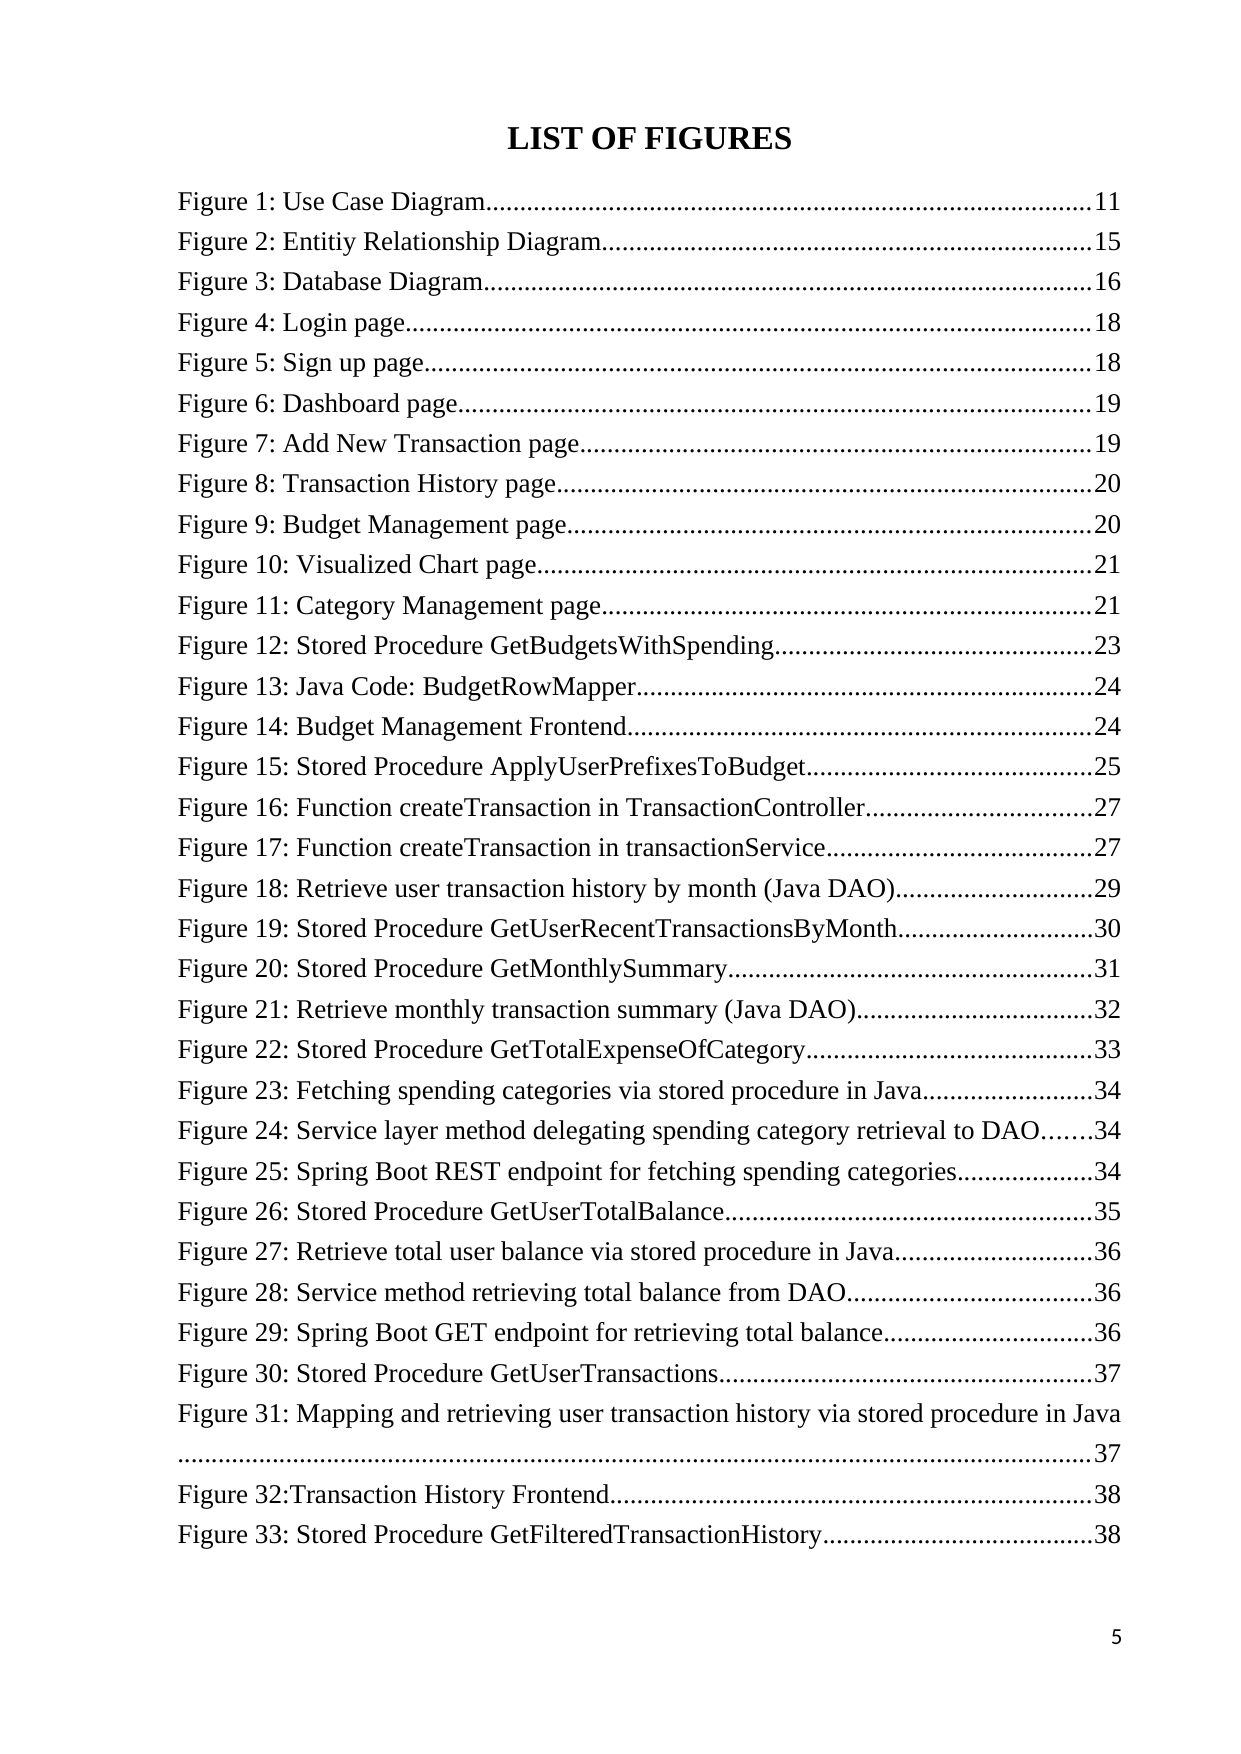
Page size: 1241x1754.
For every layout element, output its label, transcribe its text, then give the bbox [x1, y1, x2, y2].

text Figure 18: Retrieve user transaction history by month (Java DAO) 29 [177, 872, 1122, 903]
text Figure 28: Service method retrieving total balance from DAO 36 [177, 1276, 1122, 1307]
text Figure 21: Retrieve monthly transaction summary (Java DAO) 32 [177, 993, 1122, 1024]
text Figure 24: Service layer method delegating spending category retrieval to DAO 34 [177, 1114, 1122, 1145]
text Figure 13: Java Code: BudgetRowMapper 24 [177, 669, 1122, 701]
text Figure 12: Stored Procedure GetBudgetsWithSpending 23 [177, 629, 1122, 660]
text Figure 31: Mapping and retrieving user transaction history via stored procedure in Java 37 [177, 1397, 1122, 1469]
text LIST OF FIGURES [177, 118, 1122, 156]
text Figure 22: Stored Procedure GetTotalExpenseOfCategory 33 [177, 1033, 1122, 1064]
text Figure 33: Stored Procedure GetFilteredTransactionHistory 38 [177, 1518, 1122, 1549]
text Figure 25: Spring Boot REST endpoint for fetching spending categories 34 [177, 1154, 1122, 1186]
text Figure 29: Spring Boot GET endpoint for retrieving total balance 36 [177, 1316, 1122, 1347]
text Figure 32:Transaction History Frontend 38 [177, 1478, 1122, 1509]
text Figure 11: Category Management page 21 [177, 589, 1122, 620]
text Figure 26: Stored Procedure GetUserTotalBalance 35 [177, 1195, 1122, 1226]
text Figure 23: Fetching spending categories via stored procedure in Java 34 [177, 1074, 1122, 1105]
text Figure 8: Transaction History page 20 [177, 467, 1122, 499]
text Figure 7: Add New Transaction page 19 [177, 427, 1122, 458]
text Figure 27: Retrieve total user balance via stored procedure in Java 36 [177, 1235, 1122, 1267]
text Figure 6: Dashboard page 19 [177, 387, 1122, 418]
text Figure 2: Entitiy Relationship Diagram 15 [177, 225, 1122, 256]
text Figure 5: Sign up page 18 [177, 346, 1122, 377]
text Figure 9: Budget Management page 20 [177, 508, 1122, 539]
text Figure 14: Budget Management Frontend 24 [177, 710, 1122, 741]
text Figure 1: Use Case Diagram 11 [177, 184, 1122, 216]
text Figure 4: Login page 18 [177, 306, 1122, 337]
text Figure 16: Function createTransaction in TransactionController 27 [177, 791, 1122, 822]
text Figure 3: Database Diagram 16 [177, 265, 1122, 297]
text Figure 10: Visualized Chart page 21 [177, 548, 1122, 579]
text Figure 30: Stored Procedure GetUserTransactions 37 [177, 1357, 1122, 1388]
text Figure 19: Stored Procedure GetUserRecentTransactionsByMonth 30 [177, 912, 1122, 943]
text Figure 17: Function createTransaction in transactionService 27 [177, 831, 1122, 862]
text Figure 20: Stored Procedure GetMonthlySummary 31 [177, 952, 1122, 984]
text Figure 15: Stored Procedure ApplyUserPrefixesToBudget 25 [177, 750, 1122, 782]
